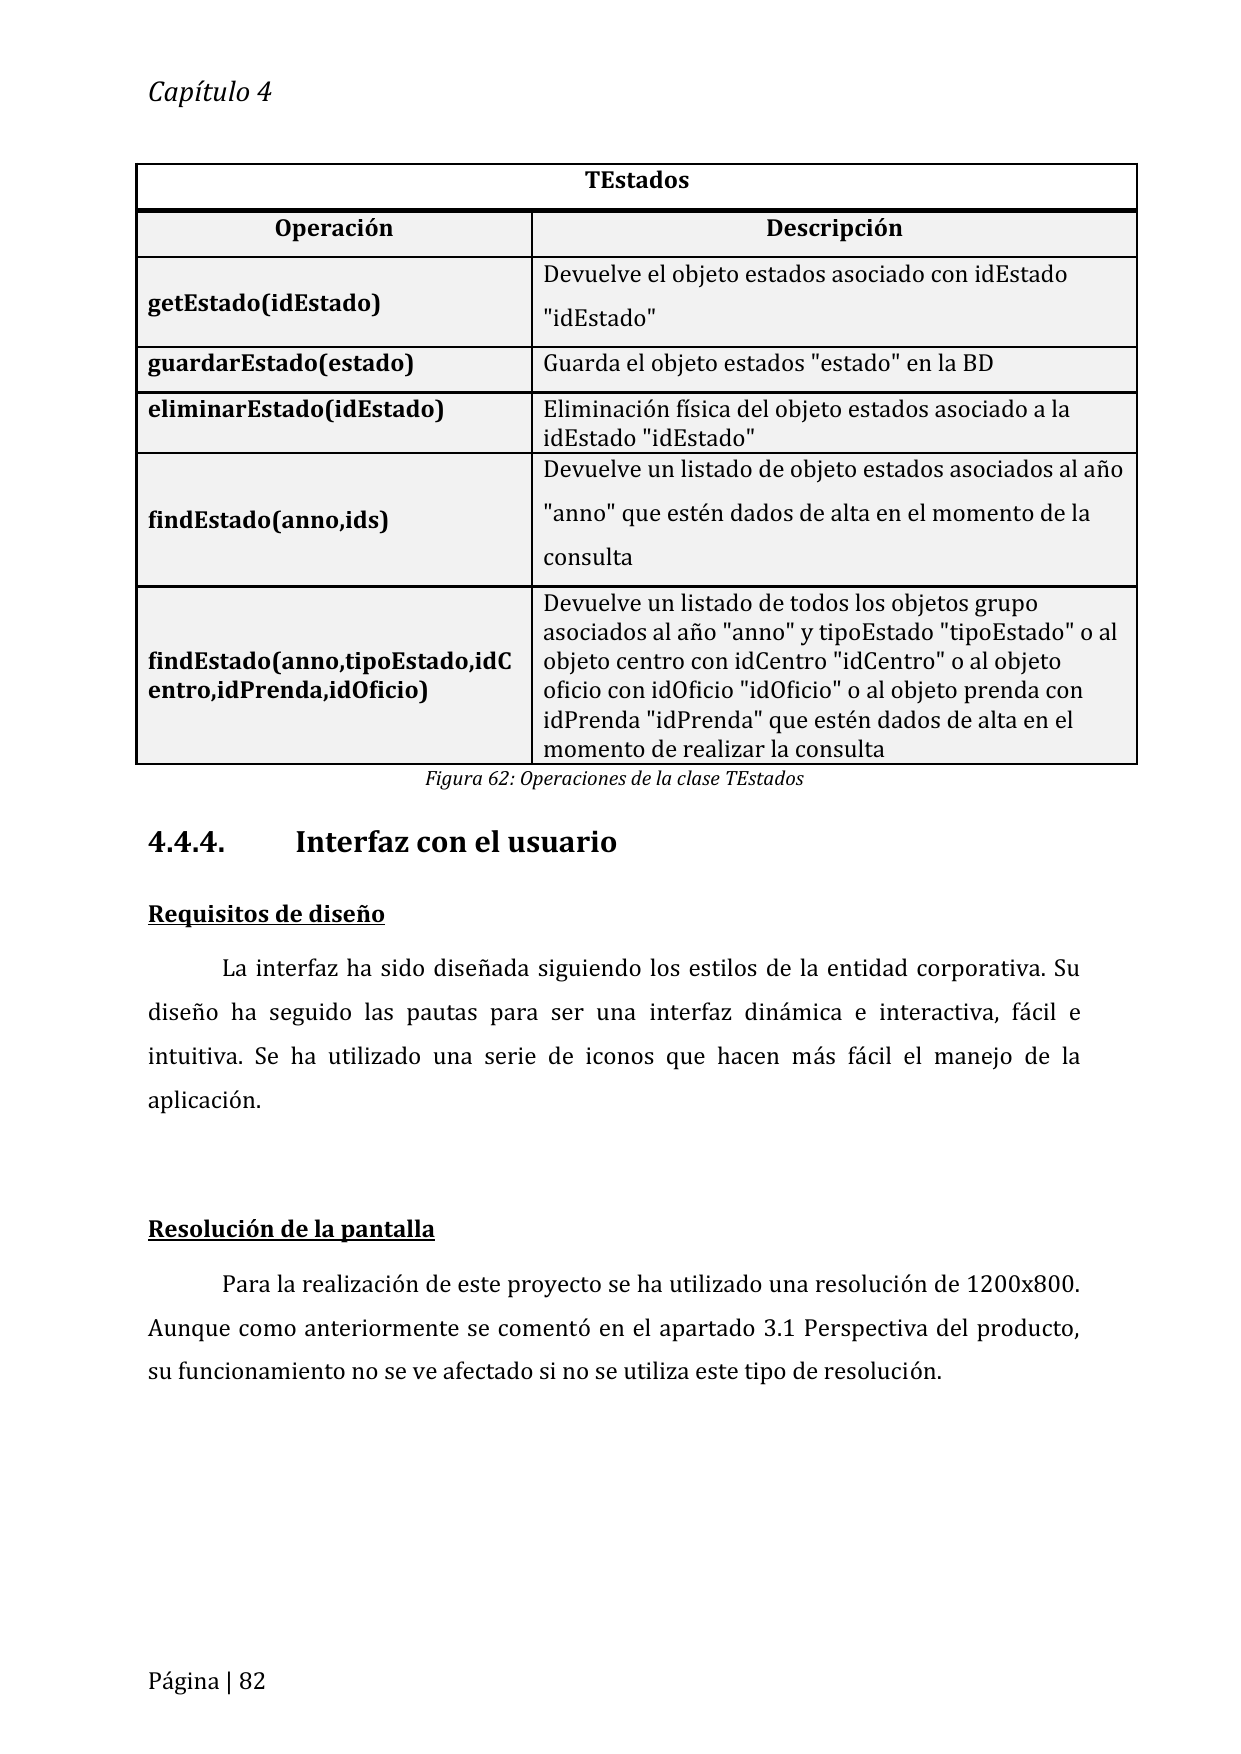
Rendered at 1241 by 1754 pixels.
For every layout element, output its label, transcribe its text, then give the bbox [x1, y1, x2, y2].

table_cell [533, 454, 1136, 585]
text Resolución de la pantalla [148, 1214, 1081, 1243]
text Requisitos de diseño [148, 898, 1081, 928]
text Para la realización de este proyecto se ha utilizado una resolución de 1200x800. Aunque como anteriormente se comentó en el apartado 3.1 Perspectiva del producto, su funcionamiento no se ve afectado si no se utiliza este tipo de resolución. [148, 1268, 1081, 1385]
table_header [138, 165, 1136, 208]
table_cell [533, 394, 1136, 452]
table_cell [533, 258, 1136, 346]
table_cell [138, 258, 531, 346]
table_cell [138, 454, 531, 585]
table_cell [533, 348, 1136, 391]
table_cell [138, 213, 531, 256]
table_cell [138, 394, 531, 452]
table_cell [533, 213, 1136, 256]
list Interfaz con el usuario [148, 823, 1081, 859]
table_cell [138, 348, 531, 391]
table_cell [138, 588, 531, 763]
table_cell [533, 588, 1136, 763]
text Figura : Operaciones de la clase TEstados [148, 765, 1081, 789]
text La interfaz ha sido diseñada siguiendo los estilos de la entidad corporativa. Su diseño ha seguido las pautas para ser una interfaz dinámica e interactiva, fácil e intuitiva. Se ha utilizado una serie de iconos que hacen más fácil el manejo de la aplicación. [148, 953, 1081, 1114]
